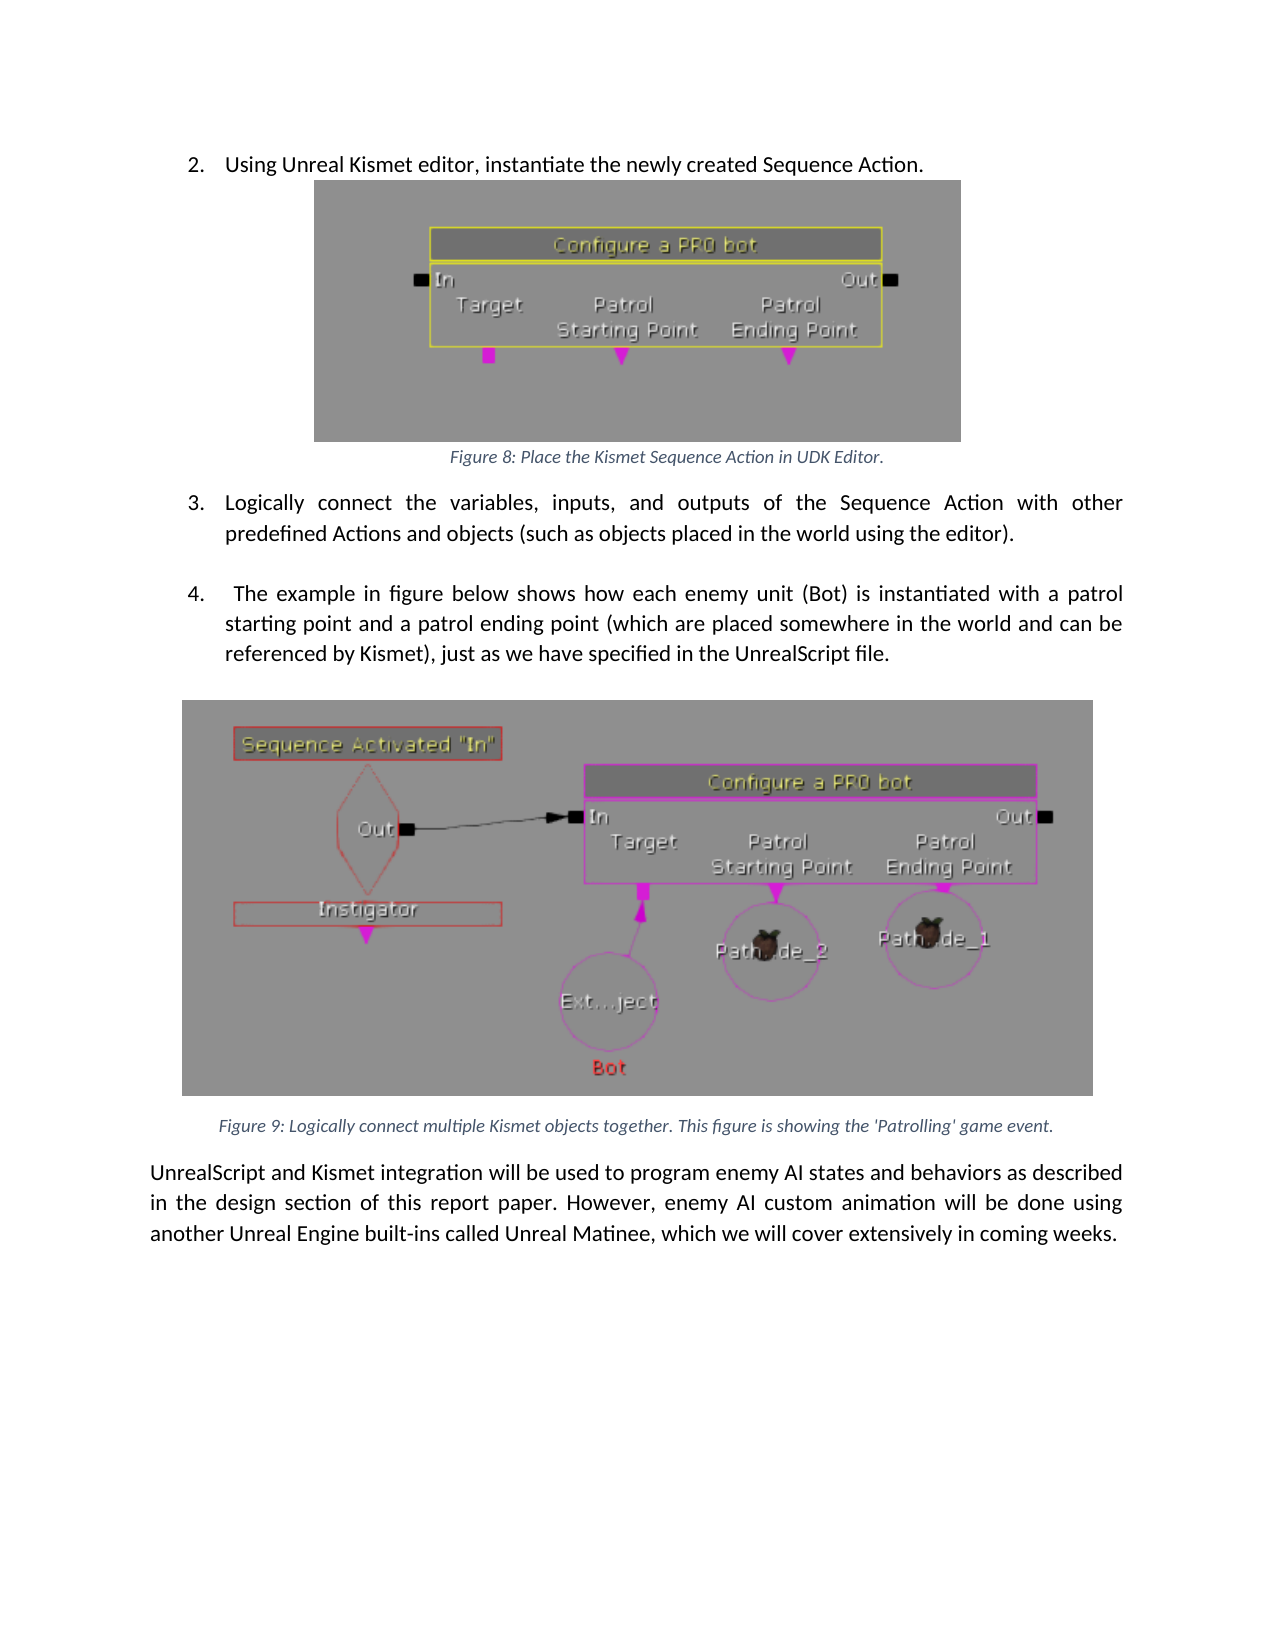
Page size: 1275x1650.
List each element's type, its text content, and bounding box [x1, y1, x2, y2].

list Logically connect the variables, inputs, and outputs of the Sequence Action with other predefined Actions and objects (such as objects placed in the world using the editor). [187, 488, 1125, 547]
picture [314, 180, 961, 442]
text Figure 8: Place the Kismet Sequence Action in UDK Editor. [375, 445, 1125, 468]
picture [182, 700, 1093, 1096]
list Using Unreal Kismet editor, instantiate the newly created Sequence Action. [187, 150, 1125, 178]
list The example in figure below shows how each enemy unit (Bot) is instantiated with a patrol starting point and a patrol ending point (which are placed somewhere in the world and can be referenced by Kismet), just as we have specified in the UnrealScript file. [187, 579, 1125, 668]
text UnrealScript and Kismet integration will be used to program enemy AI states and behaviors as described in the design section of this report paper. However, enemy AI custom animation will be done using another Unreal Engine built-ins called Unreal Matinee, which we will cover extensively in coming weeks. [150, 1158, 1125, 1247]
